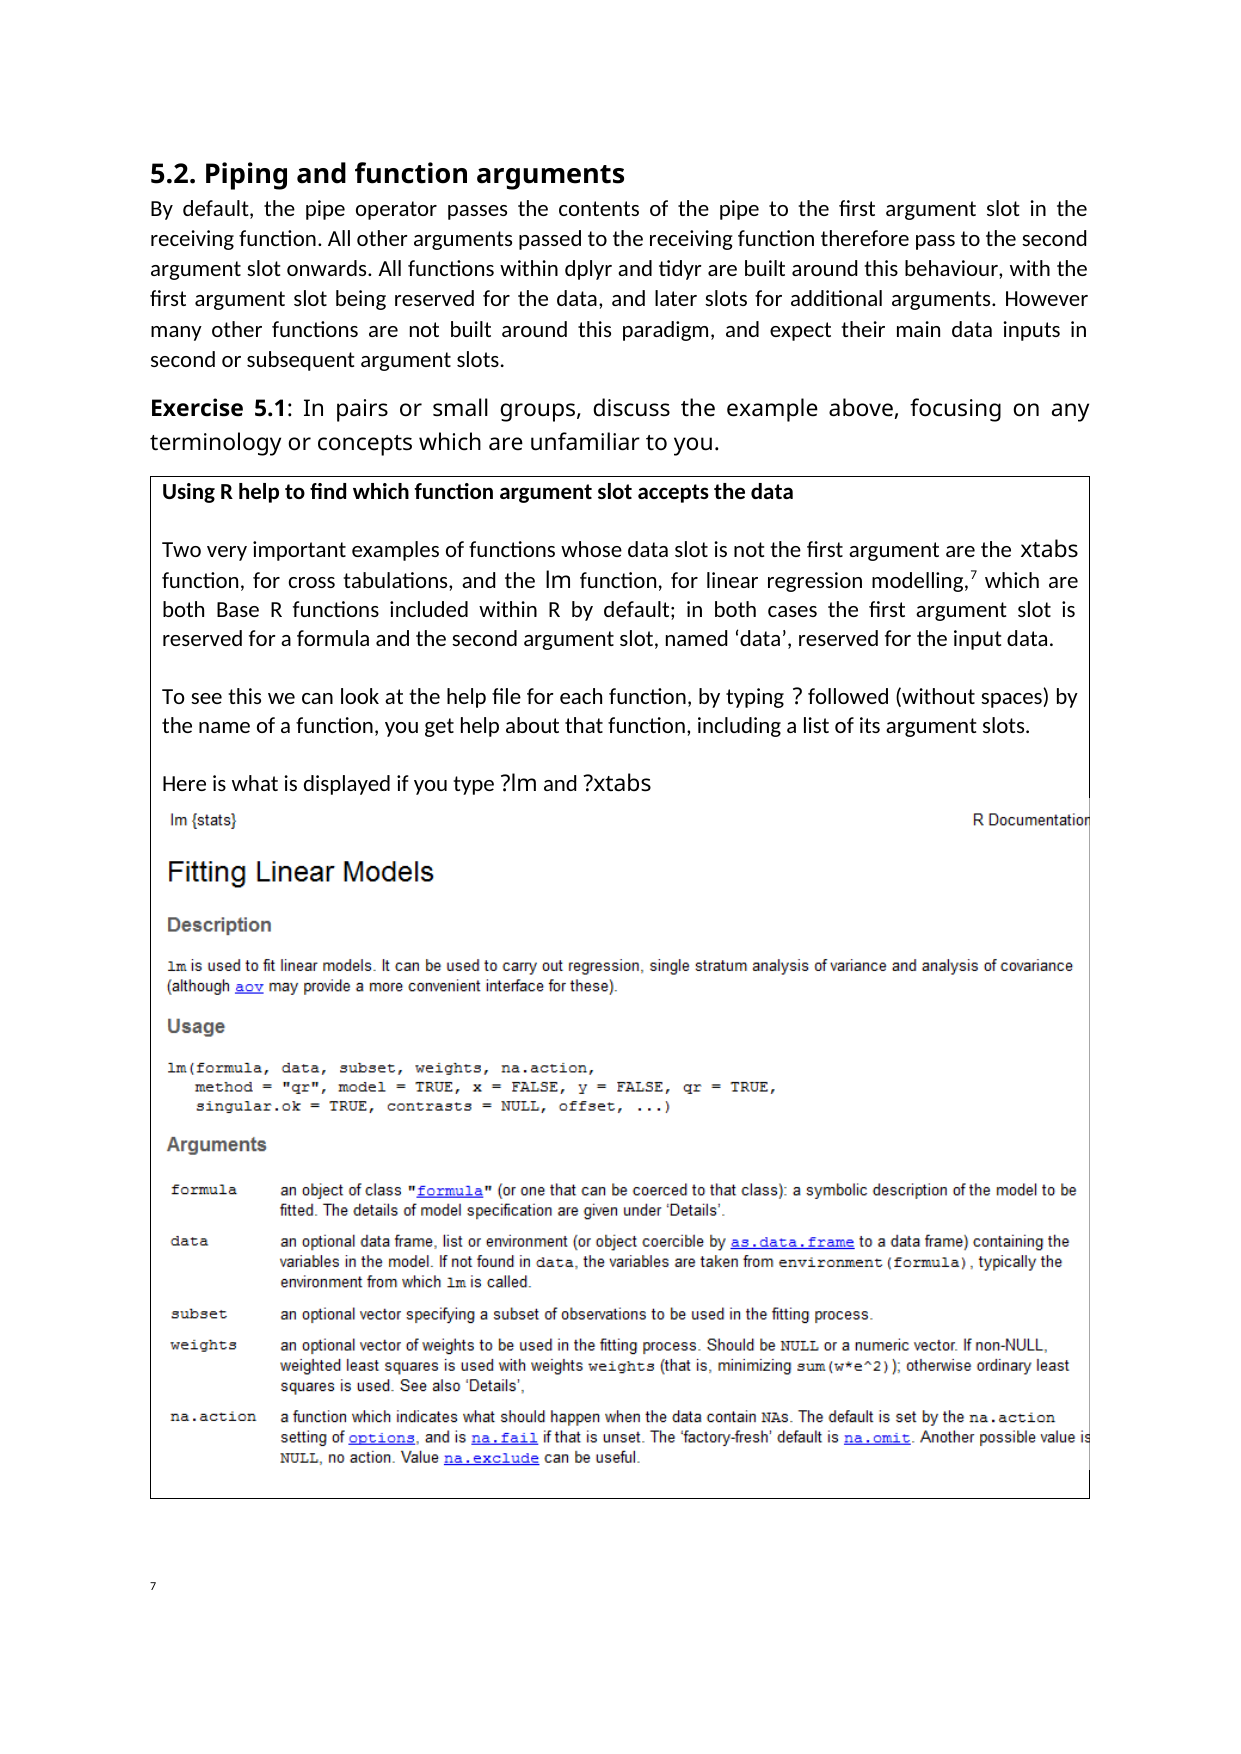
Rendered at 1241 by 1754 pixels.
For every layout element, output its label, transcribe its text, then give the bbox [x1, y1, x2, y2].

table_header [151, 477, 1089, 1498]
picture [161, 798, 1090, 1470]
text Exercise 5.1: In pairs or small groups, discuss the example above, focusing on any terminology or concepts which are unfamiliar to you. [150, 392, 1090, 457]
subtitle Piping and function arguments [150, 154, 1090, 191]
text By default, the pipe operator passes the contents of the pipe to the first argument slot in the receiving function. All other arguments passed to the receiving function therefore pass to the second argument slot onwards. All functions within dplyr and tidyr are built around this behaviour, with the first argument slot being reserved for the data, and later slots for additional arguments. However many other functions are not built around this paradigm, and expect their main data inputs in second or subsequent argument slots. [150, 194, 1090, 373]
